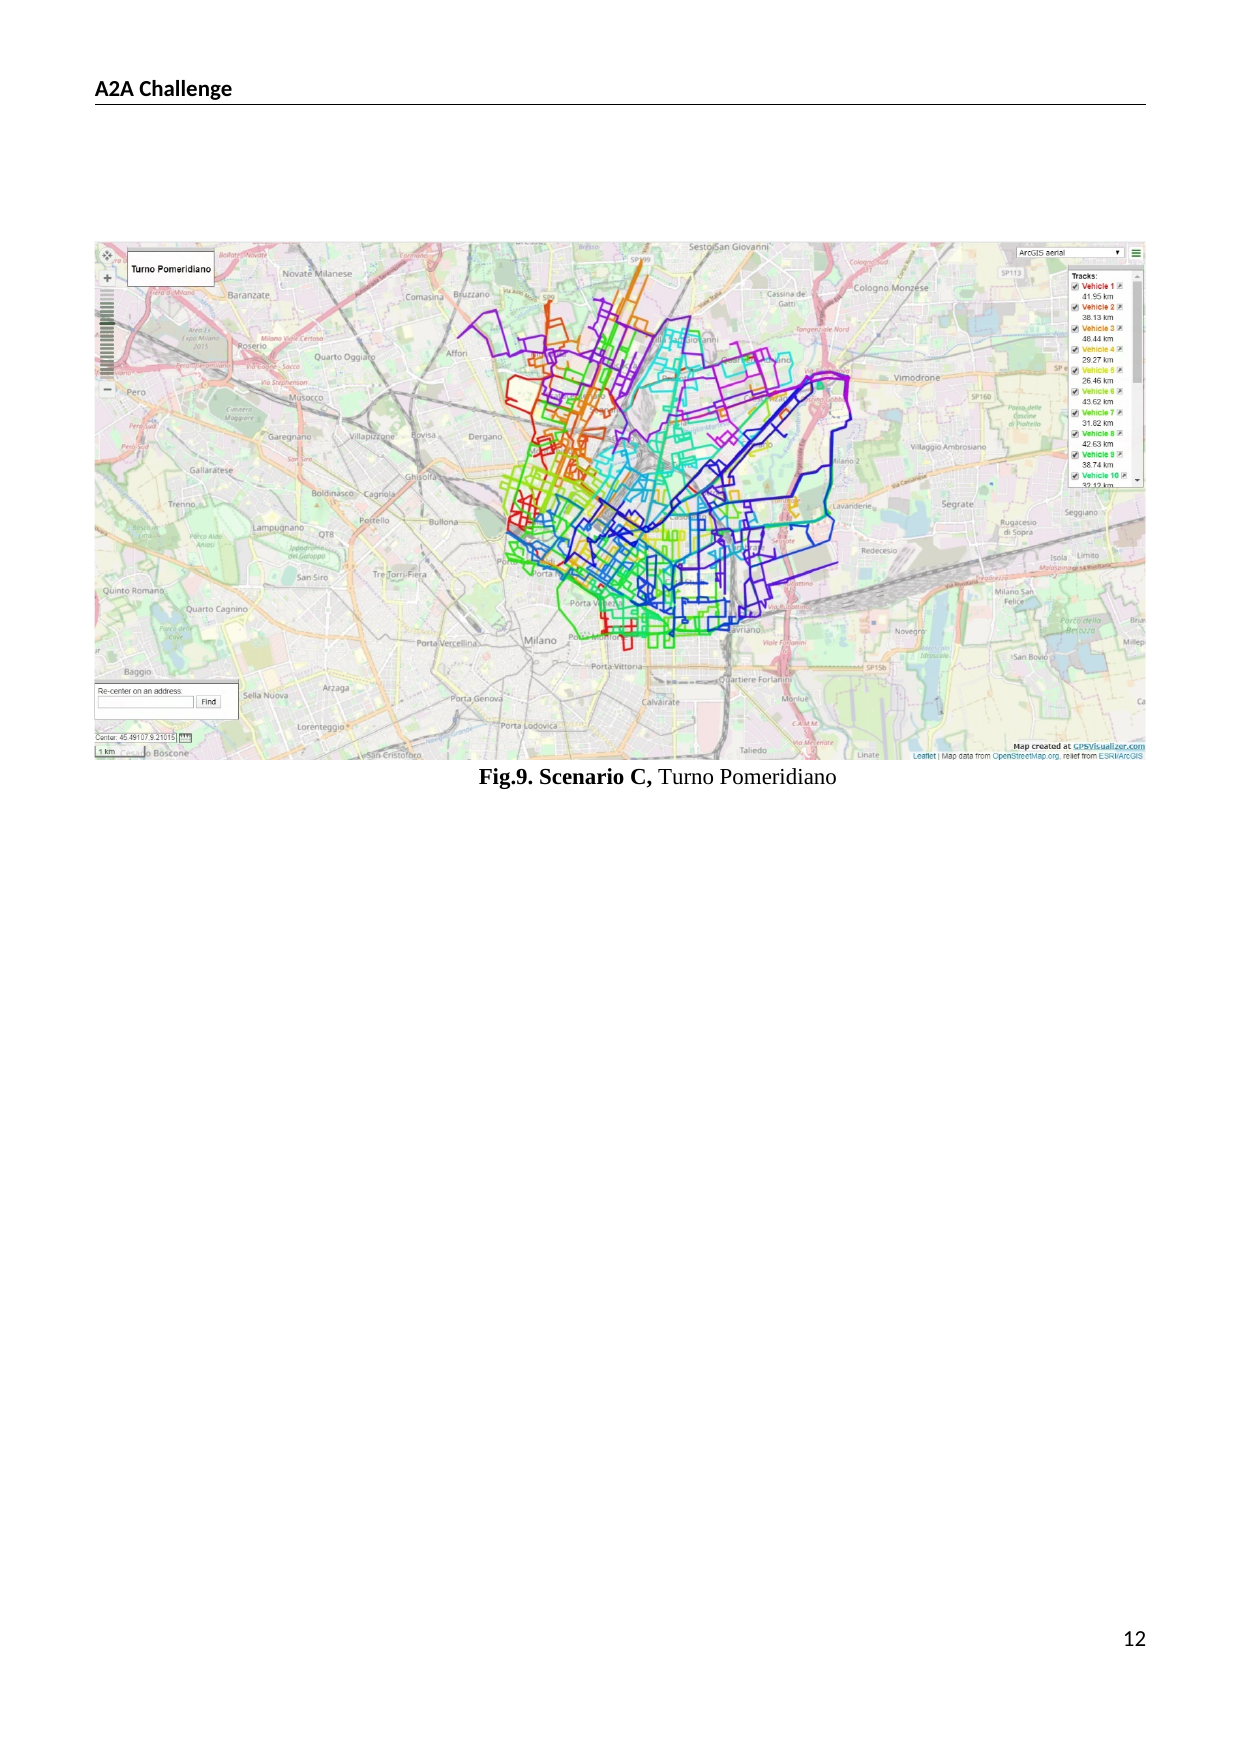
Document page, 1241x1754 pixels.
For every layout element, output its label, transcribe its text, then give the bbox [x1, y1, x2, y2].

picture [94, 240, 1146, 760]
text Fig.9. Scenario C, Turno Pomeridiano [169, 760, 1146, 789]
